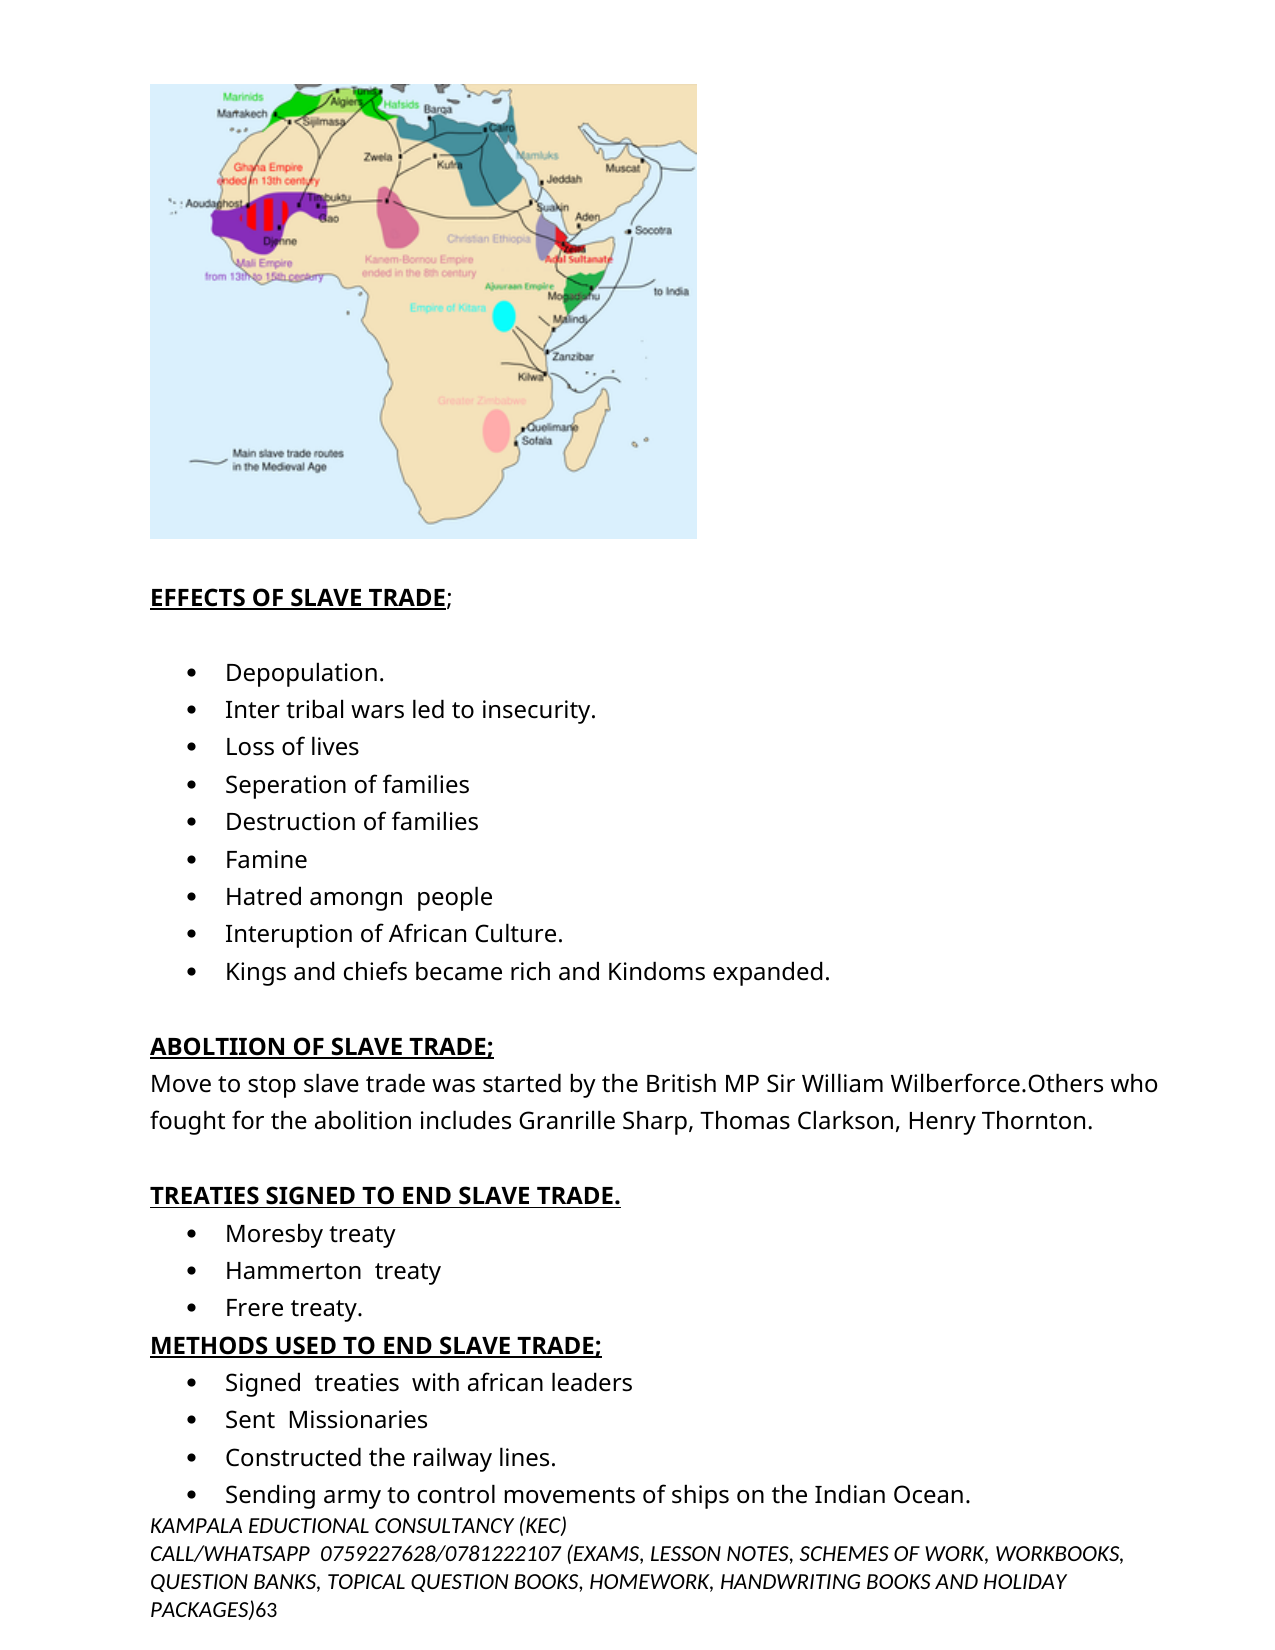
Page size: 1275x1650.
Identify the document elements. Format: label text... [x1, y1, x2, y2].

list Interuption of African Culture. [187, 917, 1172, 950]
list Moresby treaty [187, 1216, 1172, 1249]
picture [150, 84, 697, 539]
list Sent Missionaries [187, 1403, 1172, 1436]
list Loss of lives [187, 730, 1172, 763]
list Hatred amongn people [187, 880, 1172, 912]
text TREATIES SIGNED TO END SLAVE TRADE. [150, 1179, 1172, 1212]
text EFFECTS OF SLAVE TRADE; [150, 581, 1172, 613]
list Signed treaties with african leaders [187, 1366, 1172, 1398]
list Frere treaty. [187, 1291, 1172, 1324]
text Move to stop slave trade was started by the British MP Sir William Wilberforce.Others who fought for the abolition includes Granrille Sharp, Thomas Clarkson, Henry Thornton. [150, 1067, 1172, 1137]
text ABOLTIION OF SLAVE TRADE; [150, 1029, 1172, 1062]
list Destruction of families [187, 805, 1172, 838]
list Sending army to control movements of ships on the Indian Ocean. [187, 1478, 1172, 1511]
list Depopulation. [187, 655, 1172, 688]
list Hammerton treaty [187, 1254, 1172, 1286]
list Kings and chiefs became rich and Kindoms expanded. [187, 954, 1172, 987]
list Inter tribal wars led to insecurity. [187, 693, 1172, 725]
list Famine [187, 842, 1172, 875]
list Constructed the railway lines. [187, 1441, 1172, 1473]
list Seperation of families [187, 768, 1172, 800]
text METHODS USED TO END SLAVE TRADE; [150, 1328, 1172, 1361]
